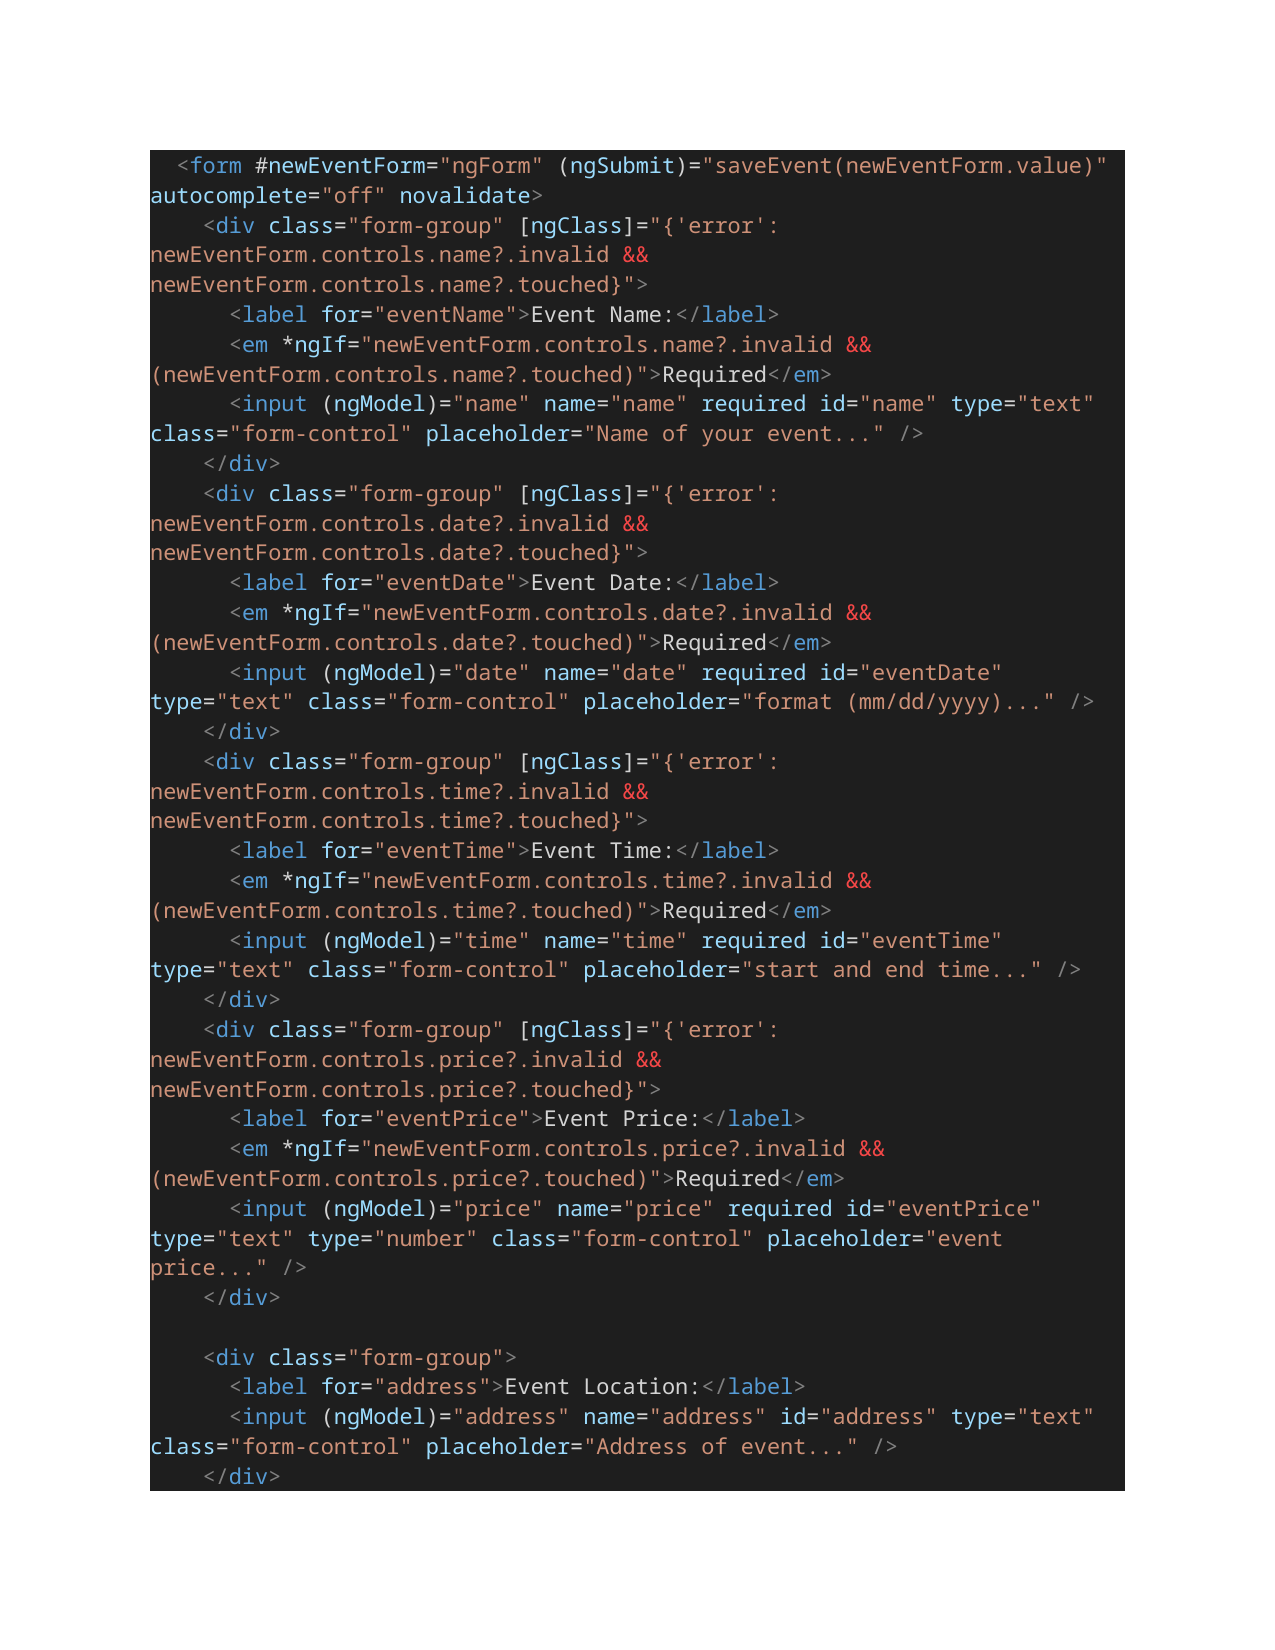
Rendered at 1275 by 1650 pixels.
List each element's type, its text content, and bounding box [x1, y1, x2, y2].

text <div class="form-group" [ngClass]="{'error': newEventForm.controls.date?.invalid && newEventForm.controls.date?.touched}"> [150, 478, 1125, 567]
text </div> [150, 716, 1125, 746]
text <em *ngIf="newEventForm.controls.name?.invalid && (newEventForm.controls.name?.touched)">Required</em> [150, 329, 1125, 388]
text <label for="eventDate">Event Date:</label> [150, 567, 1125, 597]
text <label for="address">Event Location:</label> [150, 1371, 1125, 1401]
text <em *ngIf="newEventForm.controls.date?.invalid && (newEventForm.controls.date?.touched)">Required</em> [150, 597, 1125, 656]
text <form #newEventForm="ngForm" (ngSubmit)="saveEvent(newEventForm.value)" autocomplete="off" novalidate> [150, 150, 1125, 209]
text <div class="form-group" [ngClass]="{'error': newEventForm.controls.price?.invalid && newEventForm.controls.price?.touched}"> [150, 1014, 1125, 1103]
text <label for="eventName">Event Name:</label> [150, 299, 1125, 329]
text <div class="form-group"> [150, 1342, 1125, 1371]
text <em *ngIf="newEventForm.controls.price?.invalid && (newEventForm.controls.price?.touched)">Required</em> [150, 1133, 1125, 1193]
text <input (ngModel)="address" name="address" id="address" type="text" class="form-control" placeholder="Address of event..." /> [150, 1401, 1125, 1461]
text <div class="form-group" [ngClass]="{'error': newEventForm.controls.time?.invalid && newEventForm.controls.time?.touched}"> [150, 746, 1125, 835]
text <label for="eventTime">Event Time:</label> [150, 835, 1125, 865]
text </div> [150, 1461, 1125, 1491]
text <div class="form-group" [ngClass]="{'error': newEventForm.controls.name?.invalid && newEventForm.controls.name?.touched}"> [150, 209, 1125, 299]
text <label for="eventPrice">Event Price:</label> [150, 1103, 1125, 1133]
text <input (ngModel)="price" name="price" required id="eventPrice" type="text" type="number" class="form-control" placeholder="event price..." /> [150, 1193, 1125, 1282]
text </div> [150, 1282, 1125, 1312]
text </div> [150, 984, 1125, 1014]
text <input (ngModel)="name" name="name" required id="name" type="text" class="form-control" placeholder="Name of your event..." /> [150, 388, 1125, 448]
text <em *ngIf="newEventForm.controls.time?.invalid && (newEventForm.controls.time?.touched)">Required</em> [150, 865, 1125, 924]
text </div> [150, 448, 1125, 478]
text <input (ngModel)="date" name="date" required id="eventDate" type="text" class="form-control" placeholder="format (mm/dd/yyyy)..." /> [150, 656, 1125, 716]
text <input (ngModel)="time" name="time" required id="eventTime" type="text" class="form-control" placeholder="start and end time..." /> [150, 924, 1125, 984]
